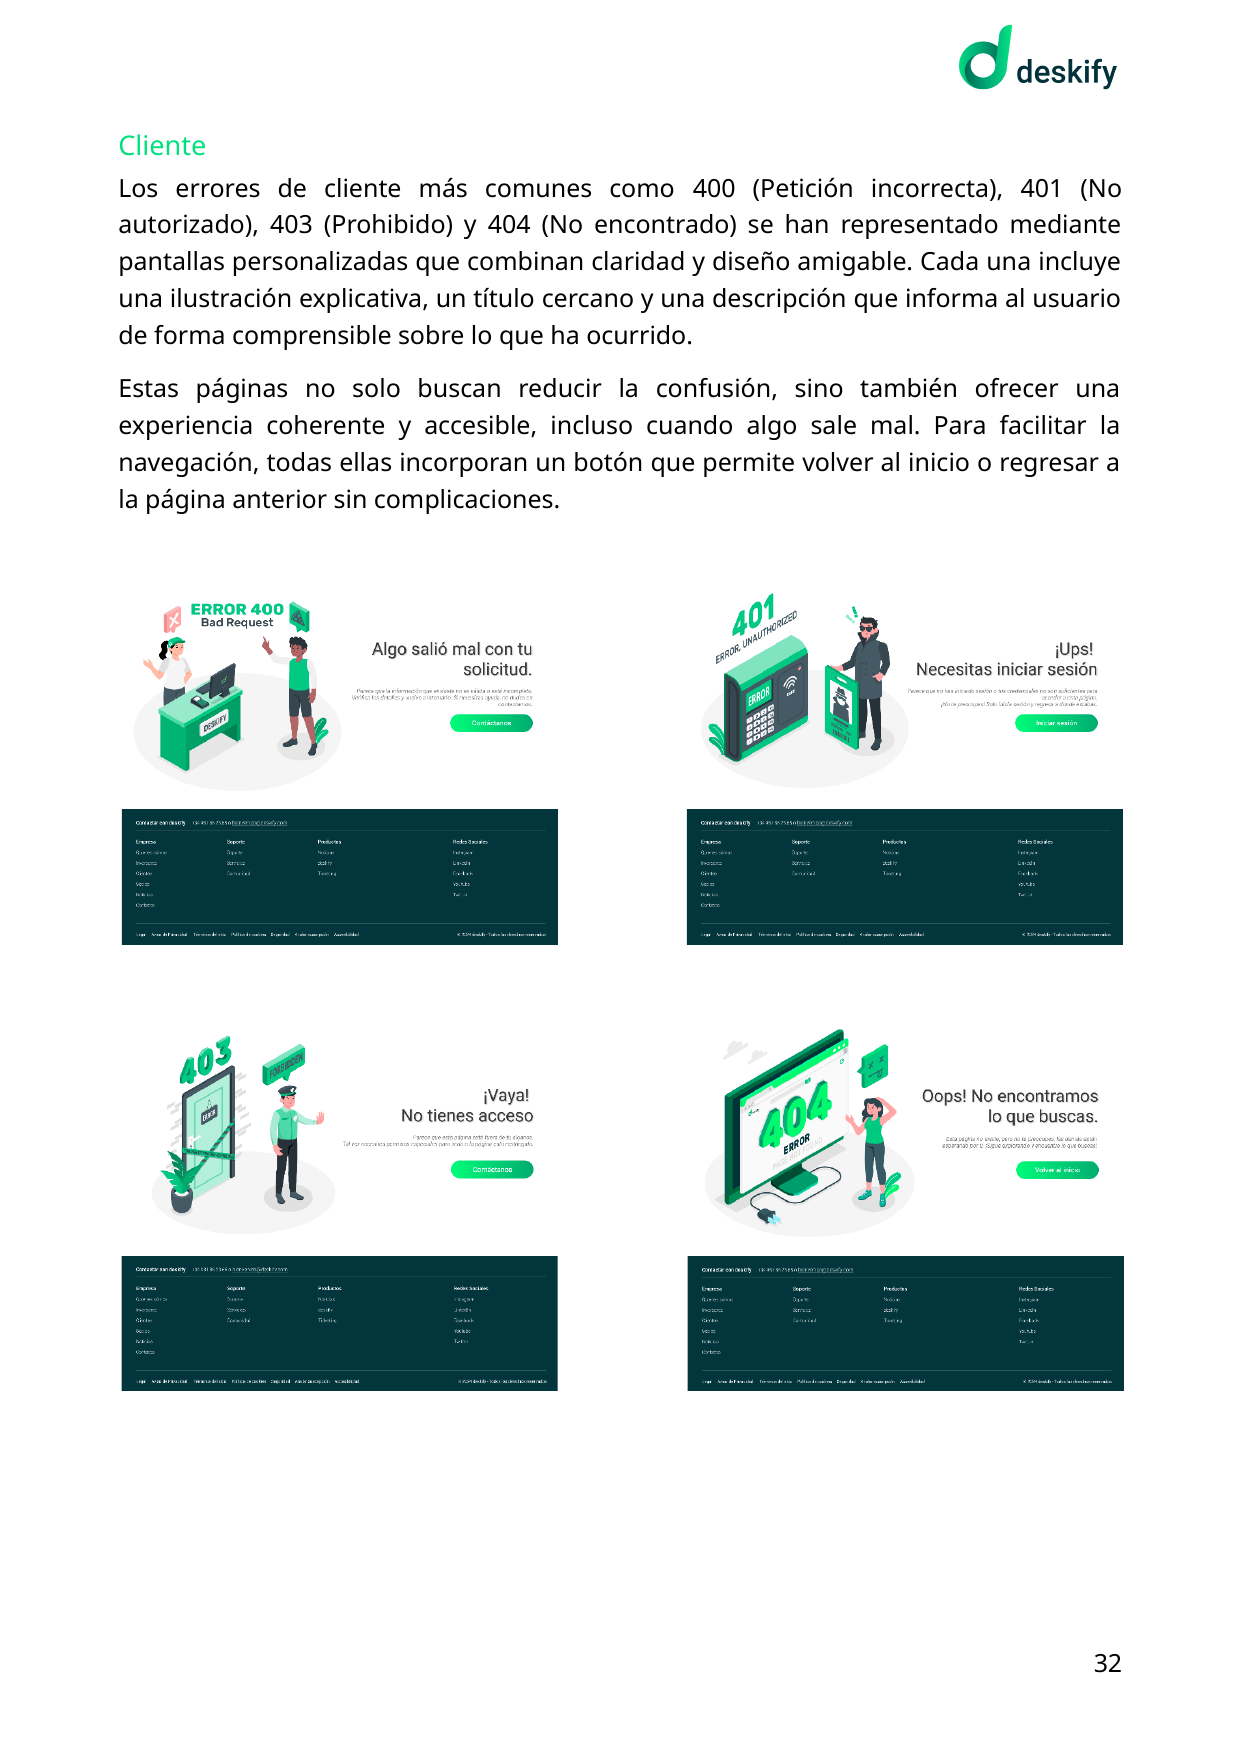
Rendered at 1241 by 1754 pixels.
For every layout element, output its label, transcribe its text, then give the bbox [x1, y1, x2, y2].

picture [953, 22, 1127, 92]
text Los errores de cliente más comunes como 400 (Petición incorrecta), 401 (No autorizado), 403 (Prohibido) y 404 (No encontrado) se han representado mediante pantallas personalizadas que combinan claridad y diseño amigable. Cada una incluye una ilustración explicativa, un título cercano y una descripción que informa al usuario de forma comprensible sobre lo que ha ocurrido. [118, 170, 1122, 352]
picture [120, 561, 558, 943]
subtitle Cliente [118, 126, 1122, 163]
picture [120, 1007, 558, 1389]
picture [686, 1008, 1123, 1390]
picture [685, 561, 1123, 943]
text Estas páginas no solo buscan reducir la confusión, sino también ofrecer una experiencia coherente y accesible, incluso cuando algo sale mal. Para facilitar la navegación, todas ellas incorporan un botón que permite volver al inicio o regresar a la página anterior sin complicaciones. [118, 371, 1122, 515]
